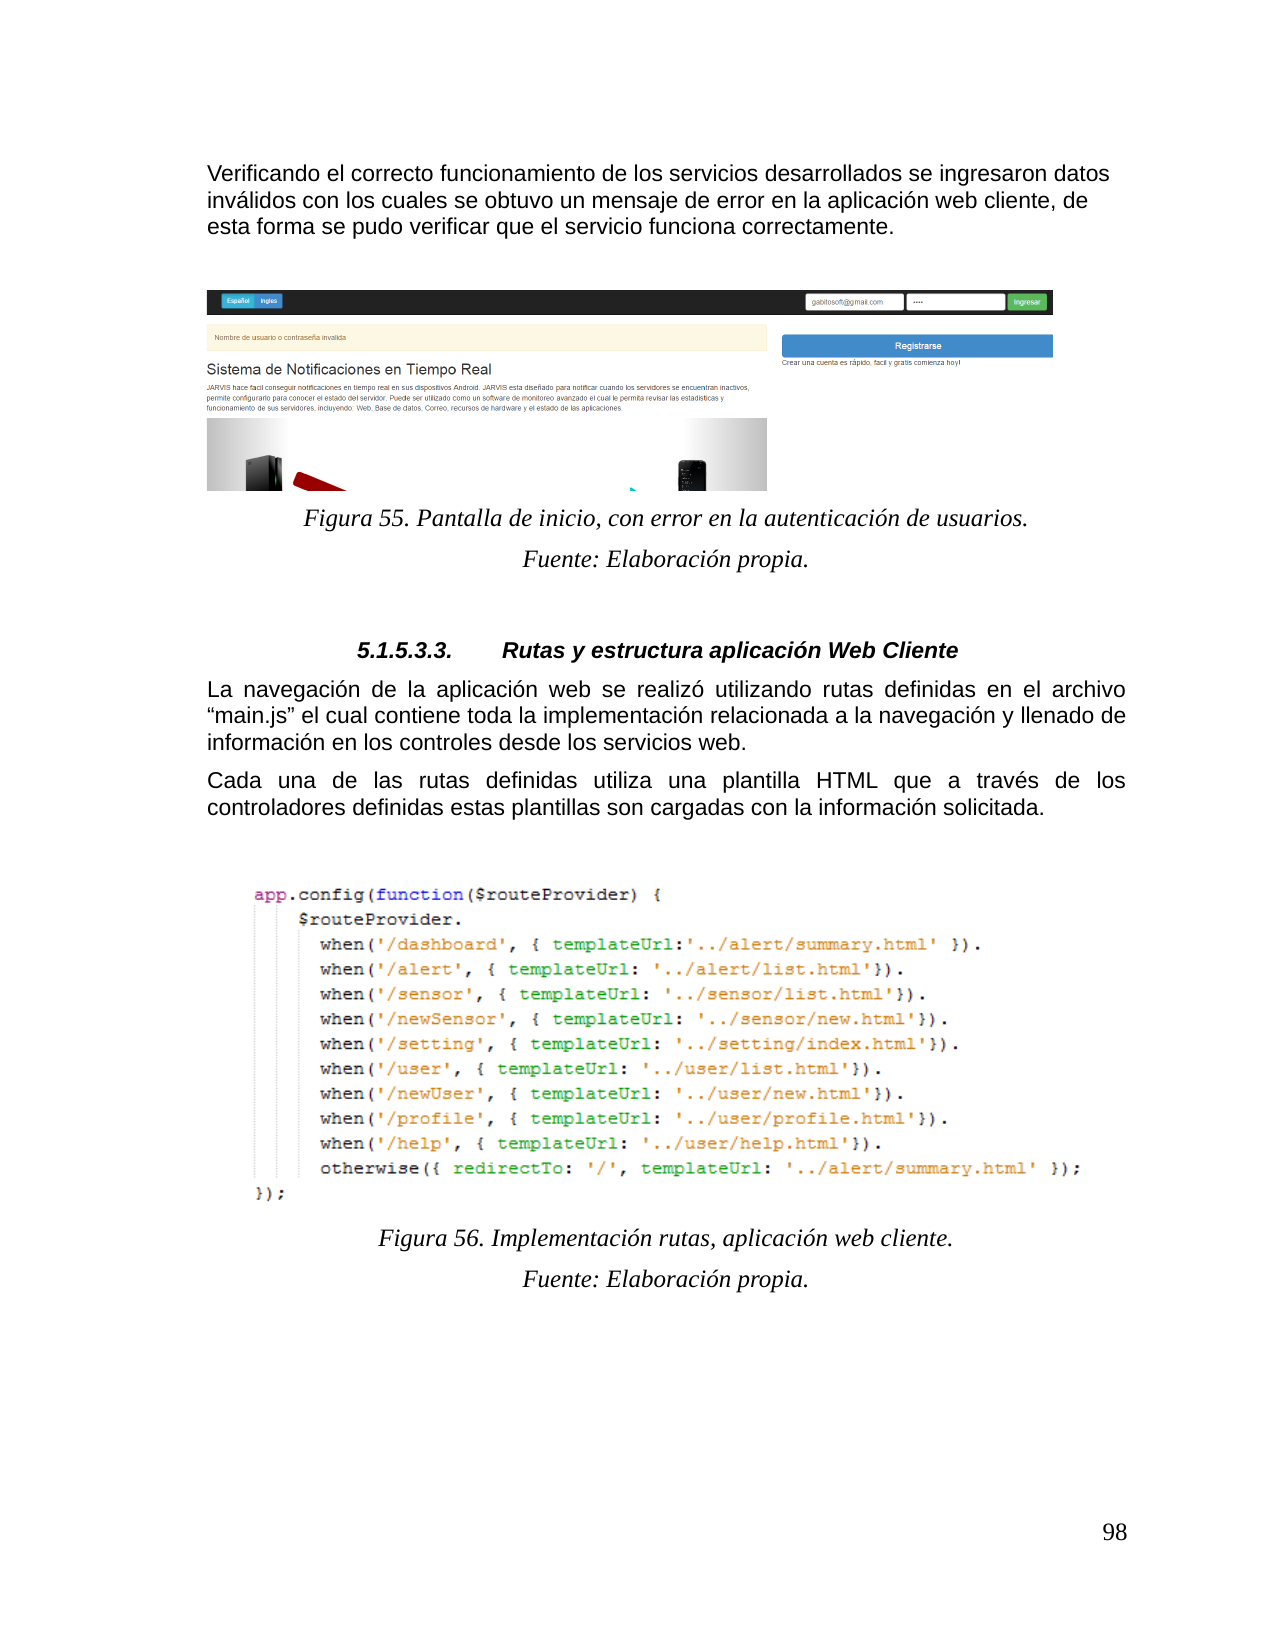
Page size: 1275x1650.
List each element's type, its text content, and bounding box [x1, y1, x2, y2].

picture [206, 290, 1053, 491]
text Figura 56. Implementación rutas, aplicación web cliente. [207, 1223, 1127, 1252]
text Cada una de las rutas definidas utiliza una plantilla HTML que a través de los controladores definidas estas plantillas son cargadas con la información solicitada. [207, 767, 1127, 820]
picture [243, 871, 1091, 1211]
text La navegación de la aplicación web se realizó utilizando rutas definidas en el archivo “main.js” el cual contiene toda la implementación relacionada a la navegación y llenado de información en los controles desde los servicios web. [207, 676, 1127, 755]
text Fuente: Elaboración propia. [207, 1264, 1127, 1293]
subtitle Rutas y estructura aplicación Web Cliente [357, 637, 1127, 663]
text Fuente: Elaboración propia. [207, 544, 1127, 573]
text Figura 55. Pantalla de inicio, con error en la autenticación de usuarios. [207, 503, 1127, 532]
text Verificando el correcto funcionamiento de los servicios desarrollados se ingresaron datos inválidos con los cuales se obtuvo un mensaje de error en la aplicación web cliente, de esta forma se pudo verificar que el servicio funciona correctamente. [207, 160, 1127, 239]
